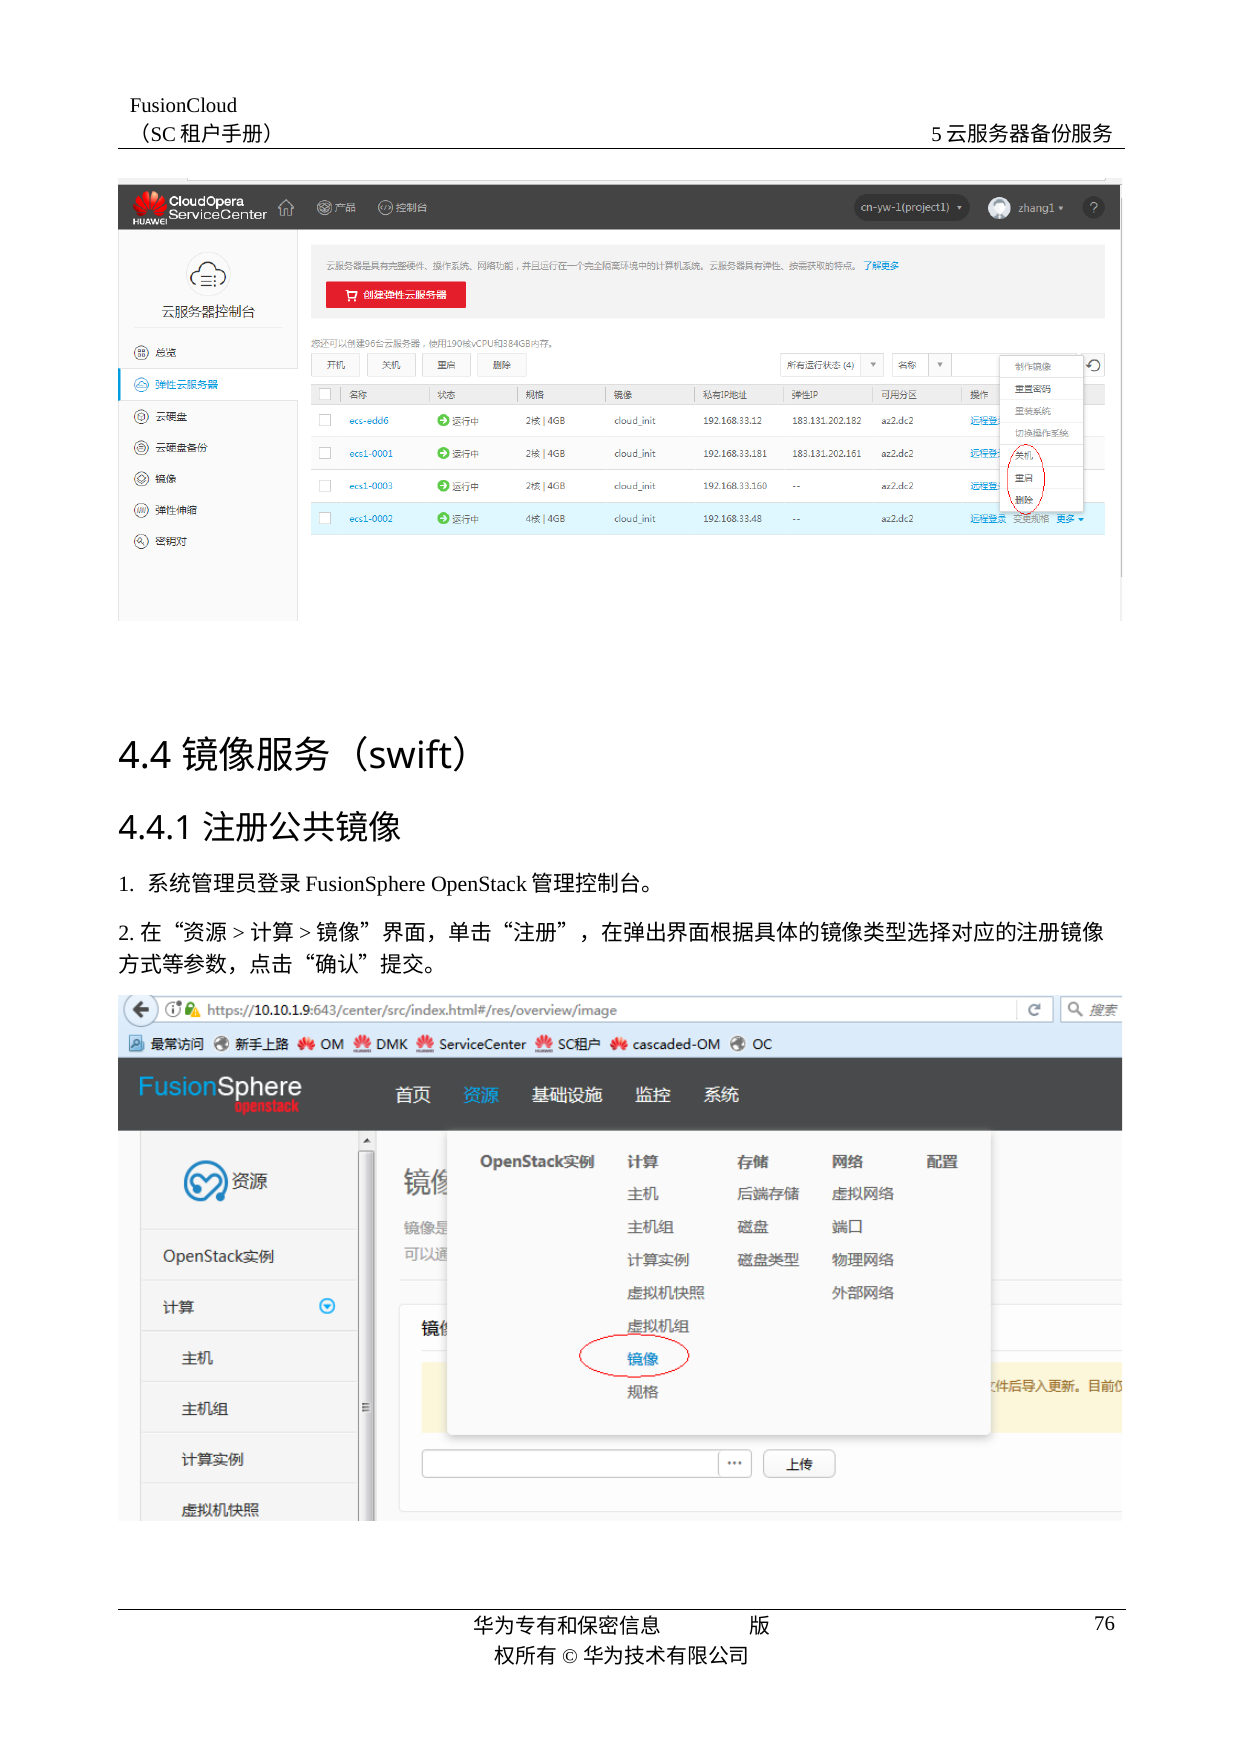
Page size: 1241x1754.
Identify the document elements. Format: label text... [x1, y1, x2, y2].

picture [118, 995, 1123, 1521]
picture [118, 178, 1123, 621]
subtitle 镜像服务（swift） [118, 725, 1122, 780]
subtitle 注册公共镜像 [118, 801, 1122, 849]
text 2. 在“资源 > 计算 > 镜像”界面，单击“注册”，在弹出界面根据具体的镜像类型选择对应的注册镜像方式等参数，点击“确认”提交。 [118, 915, 1122, 978]
list 系统管理员登录FusionSphere OpenStack管理控制台。 [118, 866, 1122, 898]
